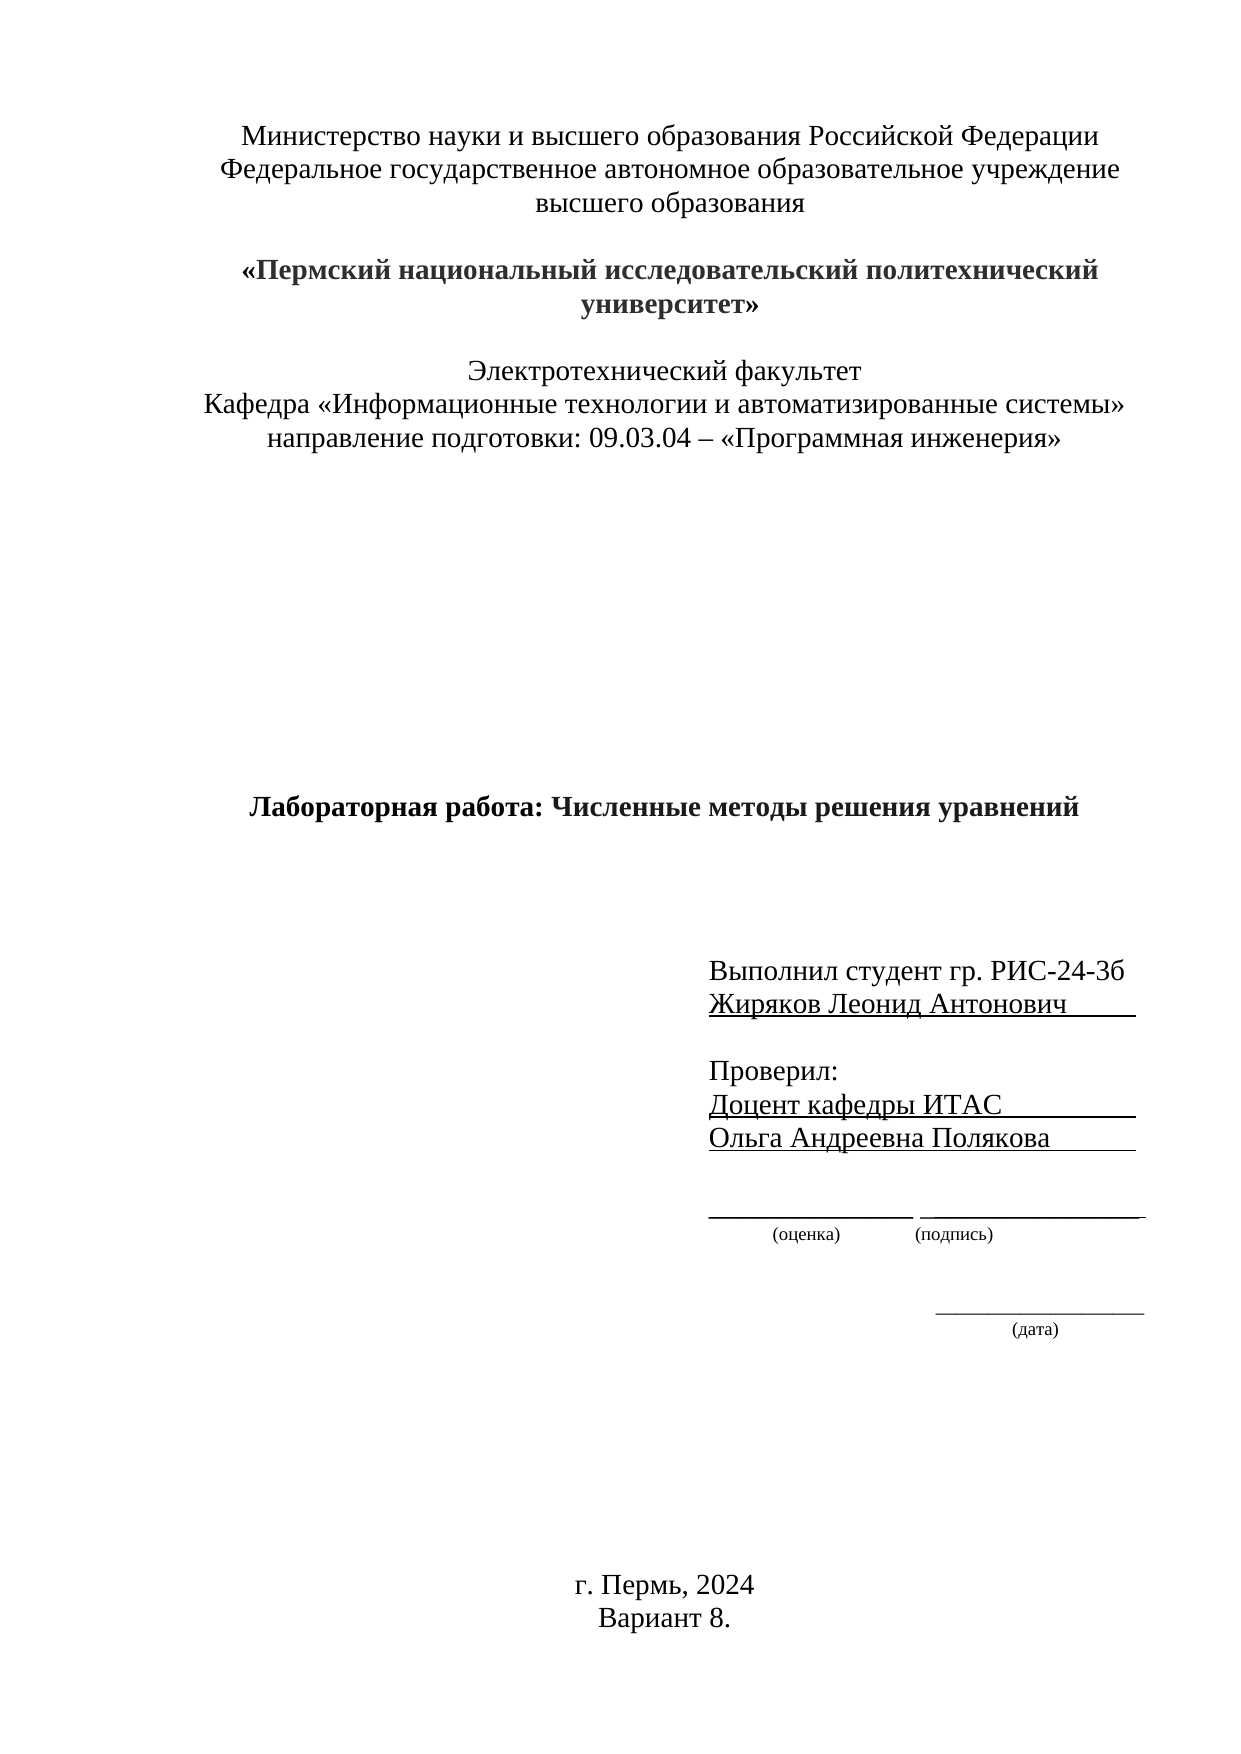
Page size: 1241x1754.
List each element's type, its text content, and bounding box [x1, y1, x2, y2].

text Электротехнический факультет Кафедра «Информационные технологии и автоматизированные системы» направление подготовки: 09.03.04 – «Программная инженерия» [177, 353, 1152, 453]
text «Пермский национальный исследовательский политехнический университет» [745, 252, 1163, 319]
text Выполнил студент гр. РИС-24-3б [709, 953, 1152, 986]
text ______________ _______________ (оценка) (подпись) [709, 1188, 1152, 1245]
text ____________________ [709, 1293, 1152, 1317]
text Доцент кафедры ИТАС Ольга Андреевна Полякова [709, 1087, 1152, 1154]
text г. Пермь, 2024 [177, 1567, 1152, 1600]
text Проверил: [709, 1053, 1152, 1087]
text «Пермский национальный исследовательский политехнический университет» [177, 252, 581, 319]
text (дата) [709, 1317, 1152, 1339]
text Лабораторная работа: Численные методы решения уравнений [177, 789, 1152, 823]
text Жиряков Леонид Антонович [709, 986, 1152, 1020]
text Министерство науки и высшего образования Российской Федерации Федеральное государственное автономное образовательное учреждение высшего образования [177, 118, 1163, 219]
text Вариант 8. [177, 1600, 1152, 1634]
